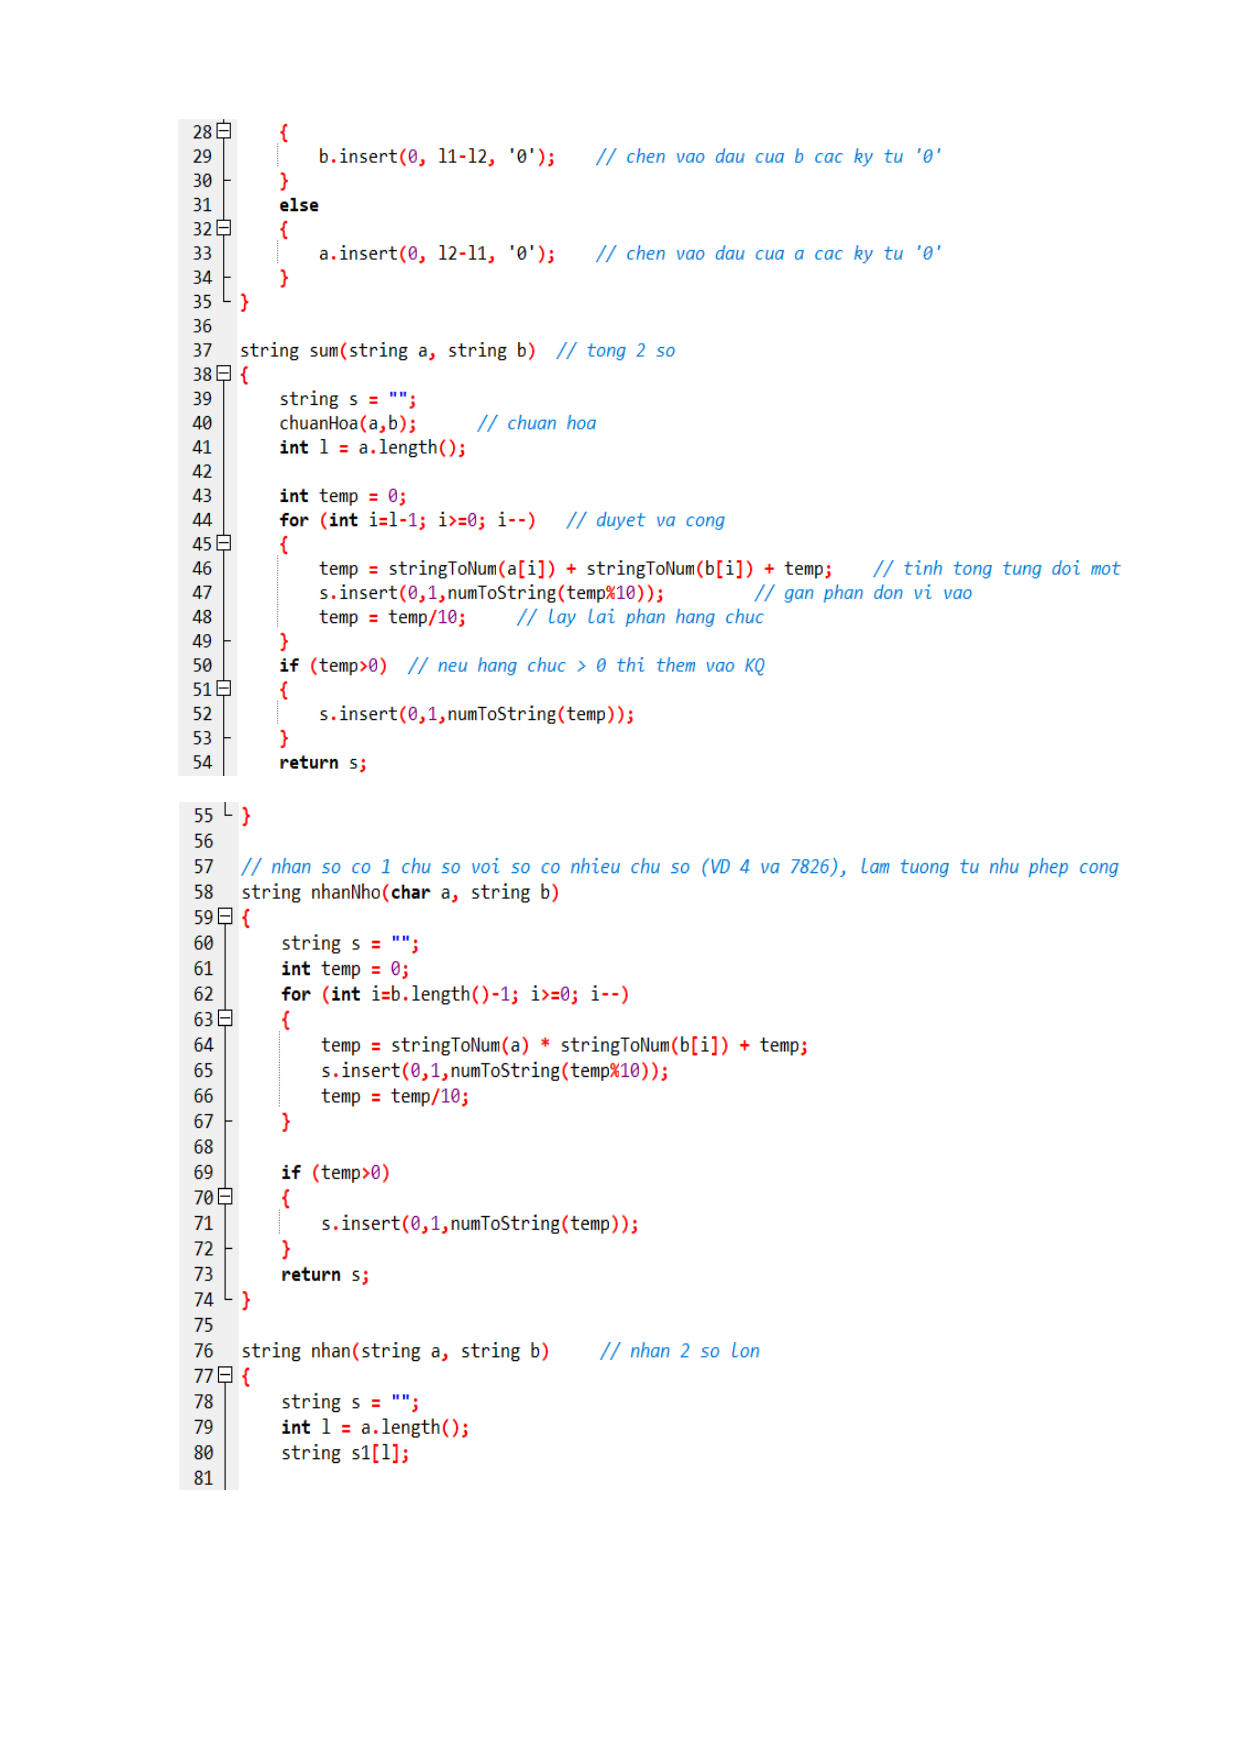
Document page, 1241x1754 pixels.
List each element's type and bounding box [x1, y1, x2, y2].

picture [177, 118, 1123, 776]
picture [177, 802, 1123, 1490]
